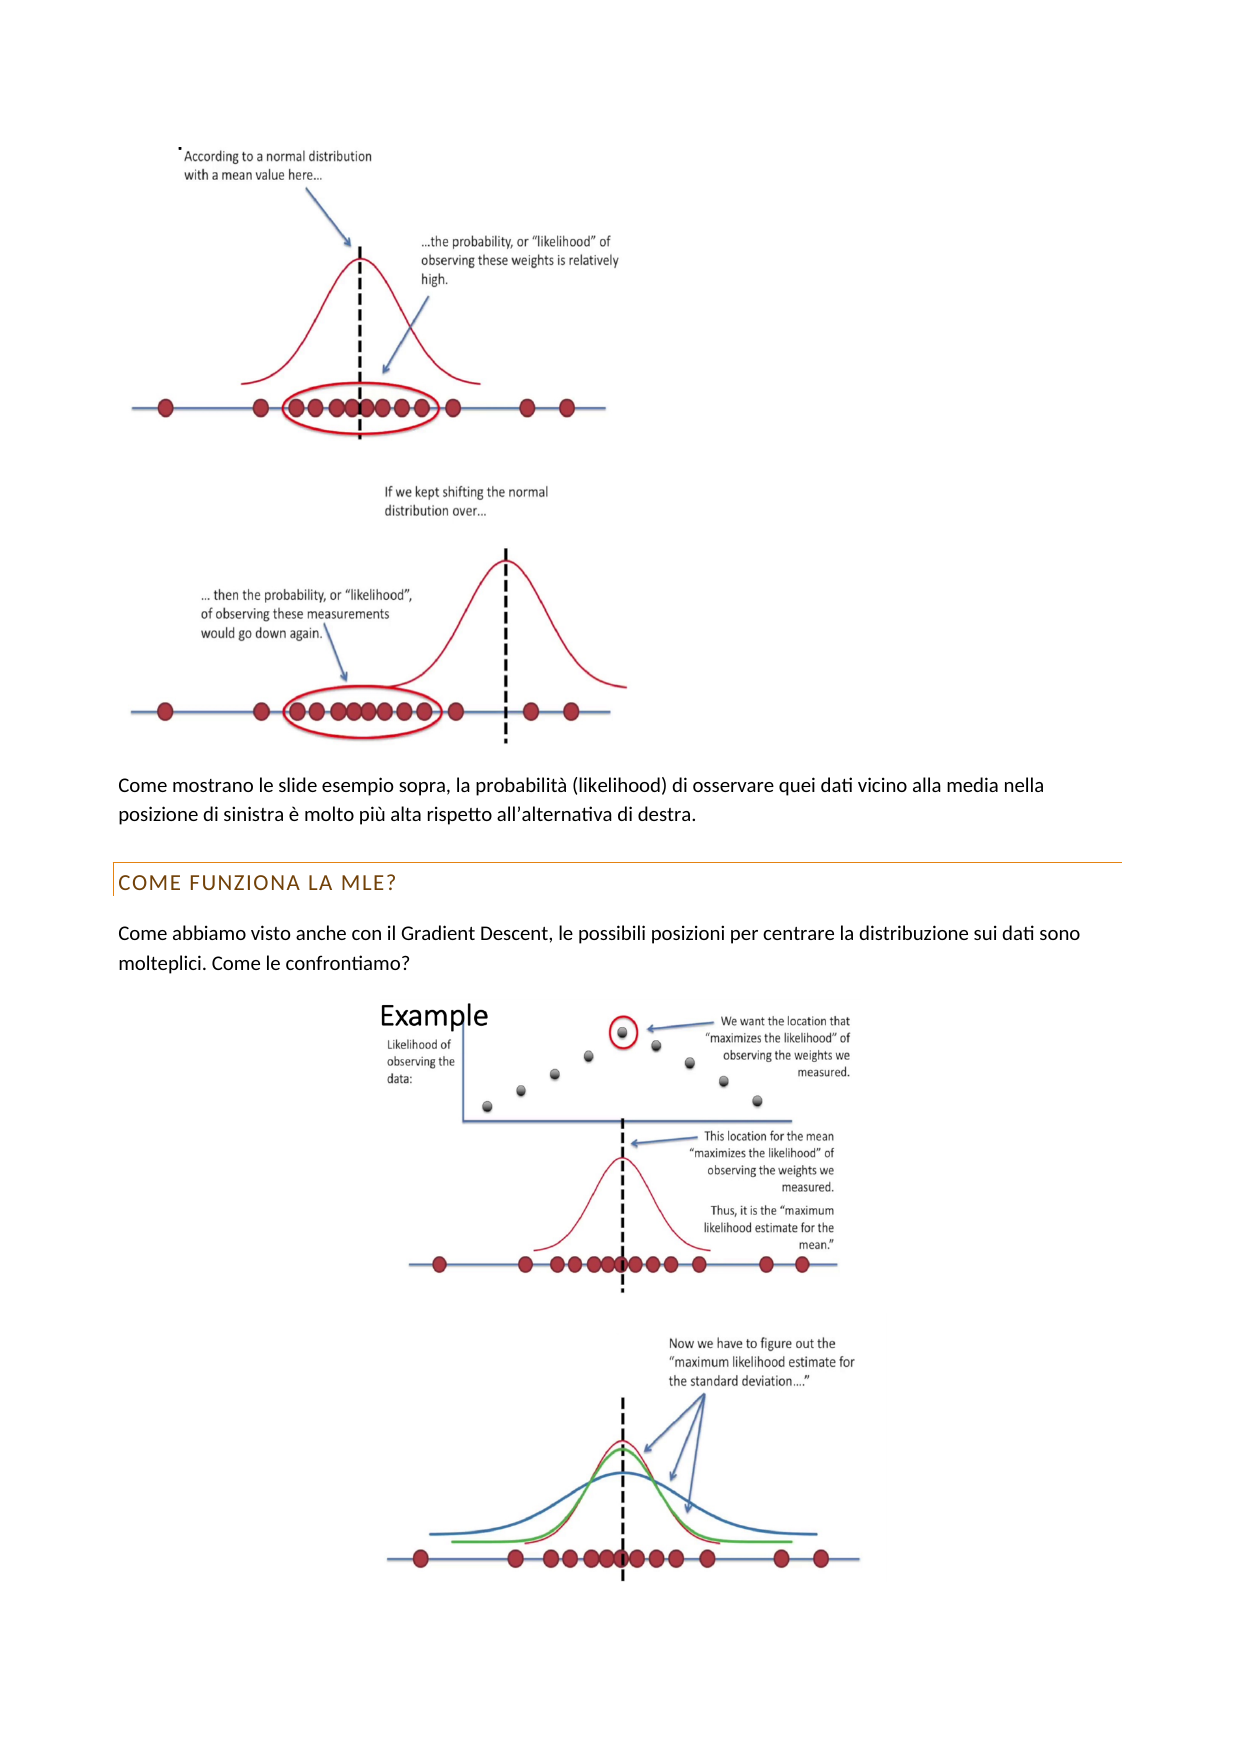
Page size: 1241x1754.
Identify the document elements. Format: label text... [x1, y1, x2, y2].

subtitle Come funziona la MLE? [114, 863, 1122, 896]
picture [378, 999, 862, 1310]
text Come abbiamo visto anche con il Gradient Descent, le possibili posizioni per centrare la distribuzione sui dati sono molteplici. Come le confrontiamo? [118, 921, 1122, 975]
picture [353, 1313, 887, 1582]
text Come mostrano le slide esempio sopra, la probabilità (likelihood) di osservare quei dati vicino alla media nella posizione di sinistra è molto più alta rispetto all’alternativa di destra. [118, 772, 1122, 827]
picture [118, 147, 626, 456]
picture [118, 459, 632, 748]
